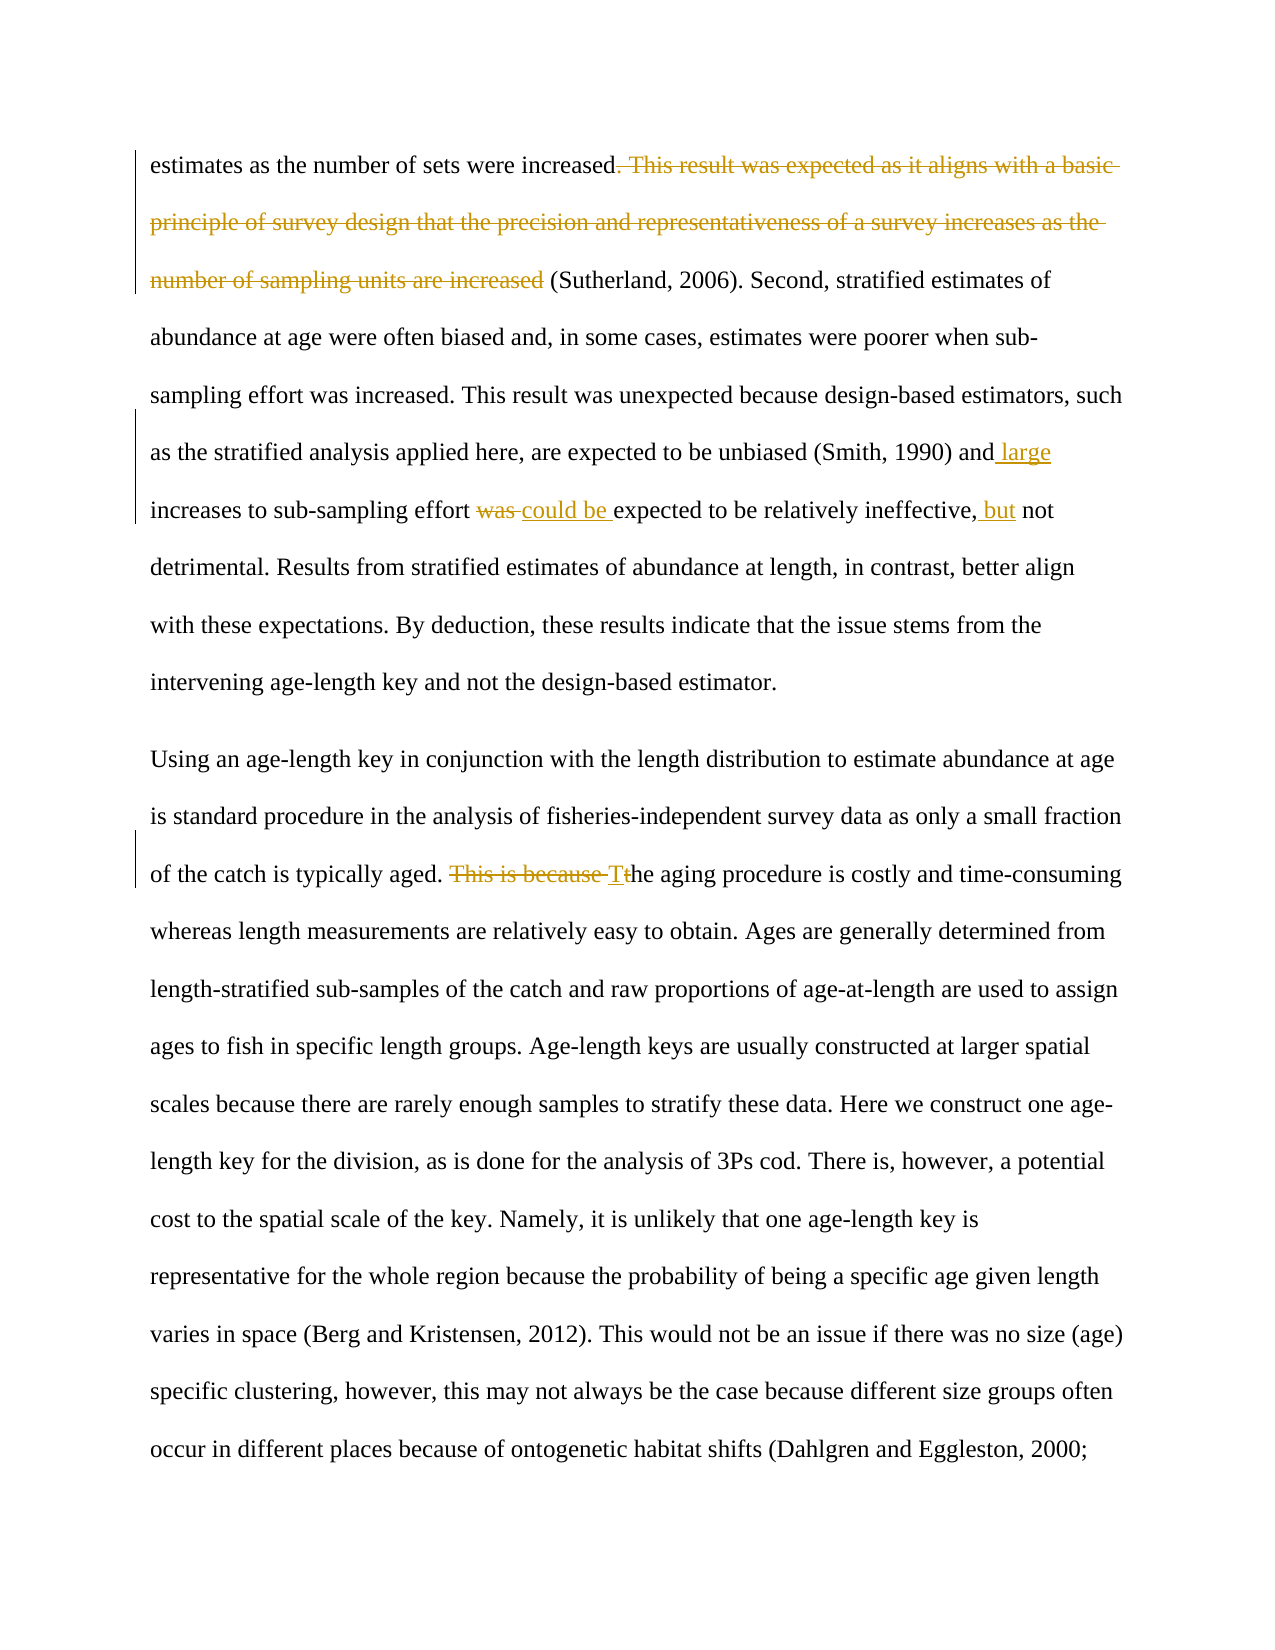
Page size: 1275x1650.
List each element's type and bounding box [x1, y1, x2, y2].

text [150, 150, 1125, 696]
text [150, 744, 1125, 1462]
